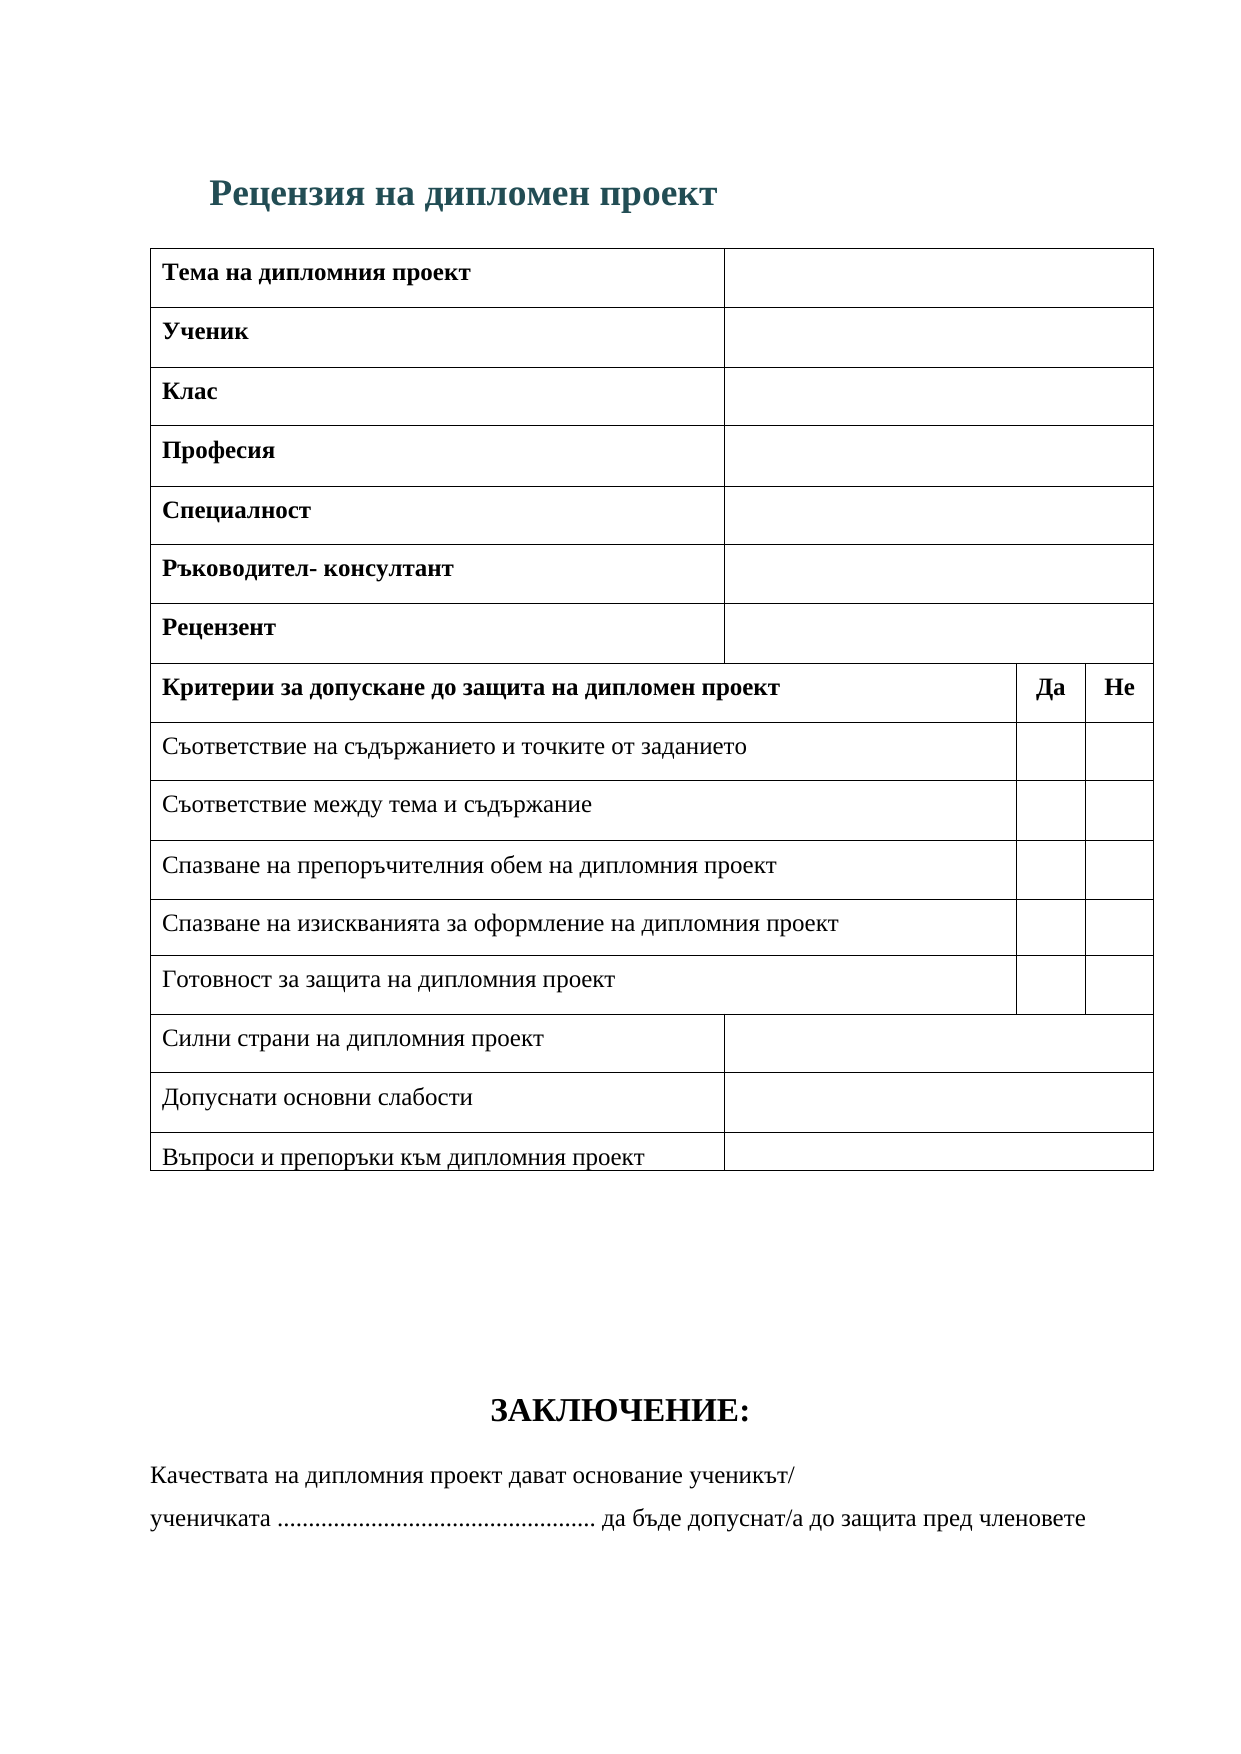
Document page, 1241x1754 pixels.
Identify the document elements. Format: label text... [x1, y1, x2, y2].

table_cell Съответствие на съдържанието и точките от заданието [151, 723, 1016, 780]
table_cell [725, 1133, 1153, 1170]
table_cell [725, 308, 1153, 367]
table_cell Ученик [151, 308, 724, 367]
table_cell Да [1017, 664, 1085, 722]
table_header Тема на дипломния проект [151, 249, 724, 307]
table_cell [1017, 900, 1085, 955]
table_cell Спазване на препоръчителния обем на дипломния проект [151, 841, 1016, 899]
table_cell Професия [151, 426, 724, 486]
table_cell [1086, 956, 1153, 1013]
table_cell Ръководител- консултант [151, 545, 724, 603]
table_cell Съответствие между тема и съдържание [151, 781, 1016, 840]
table_cell Спазване на изискванията за оформление на дипломния проект [151, 900, 1016, 955]
table_cell [725, 487, 1153, 544]
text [150, 1460, 1090, 1532]
table_cell Специалност [151, 487, 724, 544]
table_cell [1086, 841, 1153, 899]
table_cell [725, 604, 1153, 663]
table_cell [725, 1073, 1153, 1132]
table_cell [1086, 900, 1153, 955]
table_cell [725, 426, 1153, 486]
table_cell Рецензент [151, 604, 724, 663]
table_cell [725, 368, 1153, 425]
table_cell [725, 1015, 1153, 1072]
table_cell [1017, 781, 1085, 840]
table_cell [725, 545, 1153, 603]
table_cell Критерии за допускане до защита на дипломен проект [151, 664, 1016, 722]
table_cell [1086, 723, 1153, 780]
table_cell Силни страни на дипломния проект [151, 1015, 724, 1072]
table_cell [1017, 841, 1085, 899]
table_cell Клас [151, 368, 724, 425]
table_cell Допуснати основни слабости [151, 1073, 724, 1132]
table_header [725, 249, 1153, 307]
table_cell [1086, 781, 1153, 840]
subtitle Рецензия на дипломен проект [209, 171, 1090, 214]
table_cell Въпроси и препоръки към дипломния проект [151, 1133, 724, 1170]
text ЗАКЛЮЧЕНИЕ: [150, 1390, 1090, 1428]
table_cell Готовност за защита на дипломния проект [151, 956, 1016, 1013]
table_cell [1017, 956, 1085, 1013]
table_cell Не [1086, 664, 1153, 722]
table_cell [1017, 723, 1085, 780]
